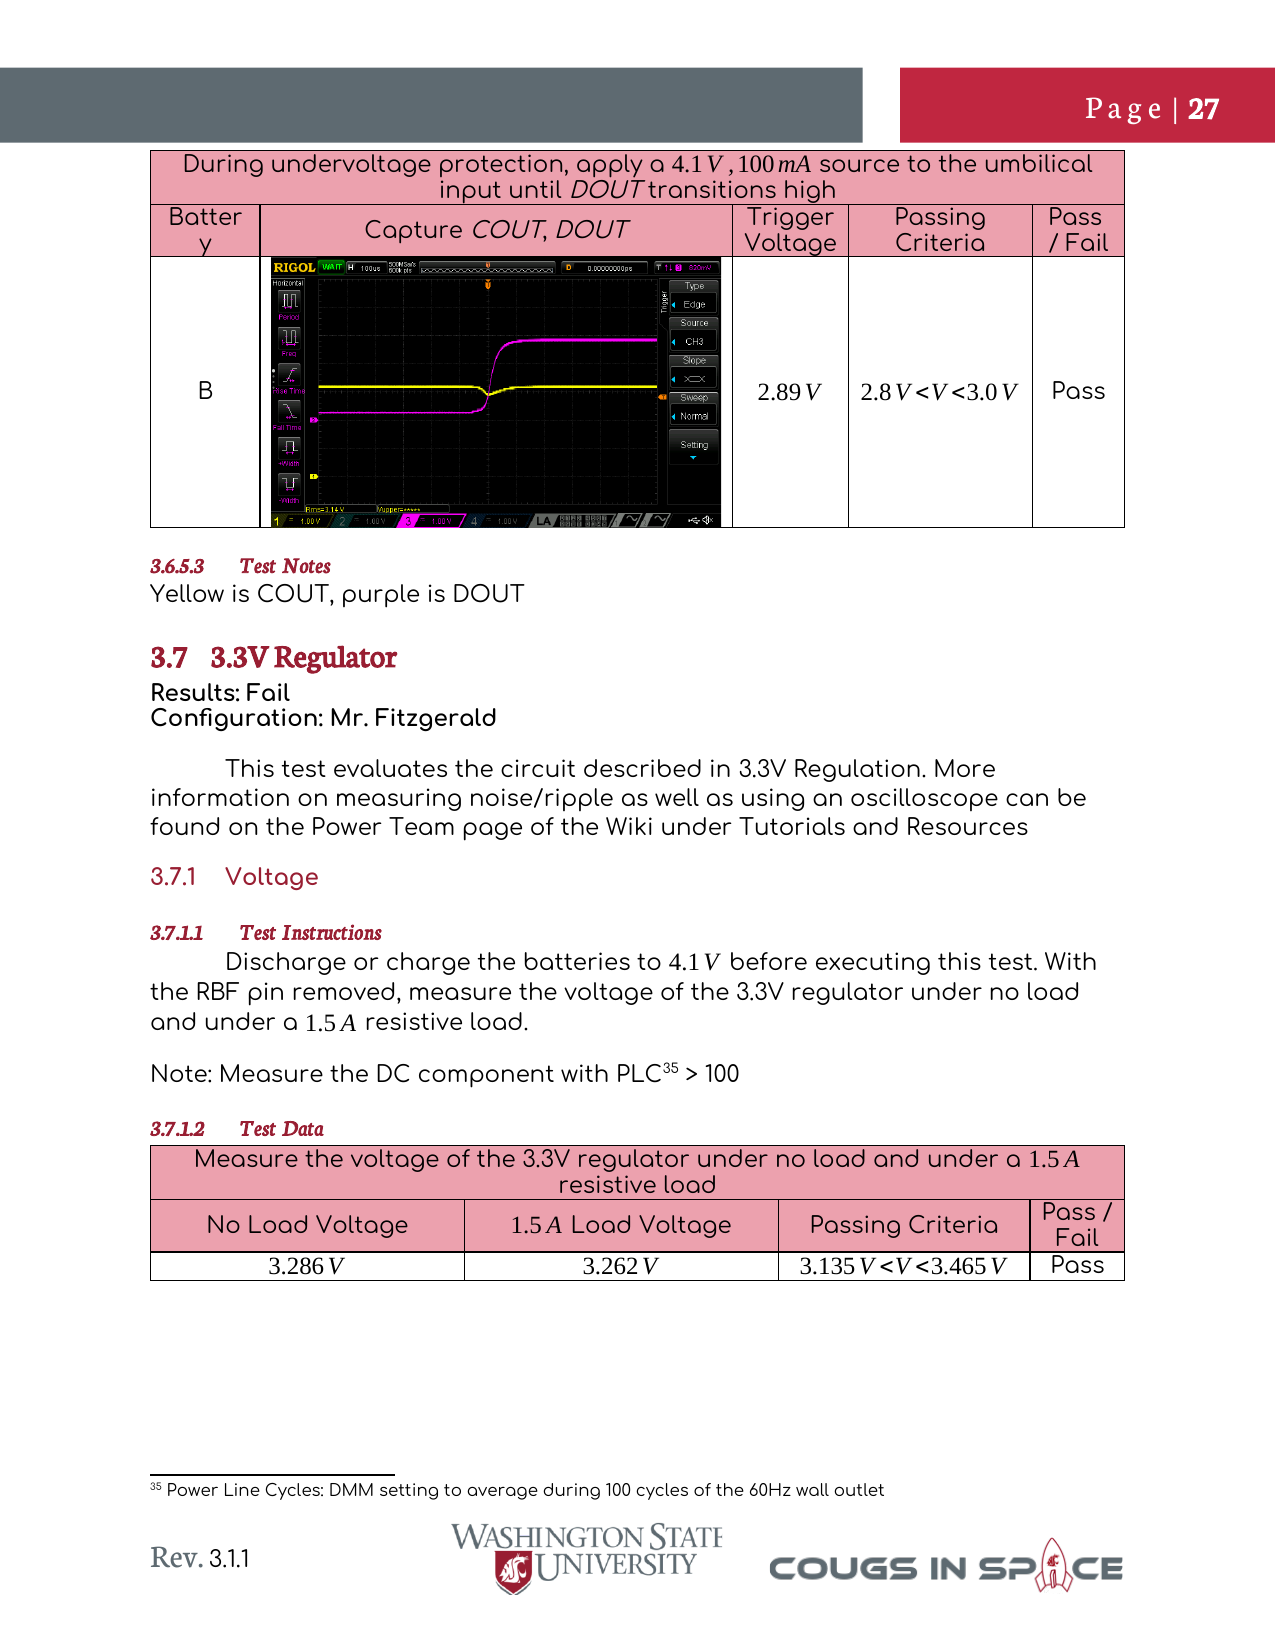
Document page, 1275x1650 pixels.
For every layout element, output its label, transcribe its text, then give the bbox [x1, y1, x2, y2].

table_cell [465, 1253, 778, 1280]
subtitle 3.3V Regulator [150, 632, 1125, 675]
subtitle Voltage [150, 866, 1125, 891]
subtitle Test Instructions [150, 916, 1125, 945]
table_cell Passing Criteria [779, 1200, 1029, 1251]
table_cell Capture COUT, DOUT [261, 205, 732, 256]
table_cell Pass [1031, 1253, 1124, 1280]
picture [271, 257, 722, 528]
table_header Measure the voltage of the 3.3V regulator under no load and under a resistive load [151, 1146, 1124, 1199]
table_cell [722, 257, 732, 527]
text Note: Measure the DC component with PLC > 100 [150, 1062, 1125, 1087]
text Configuration: Mr. Fitzgerald [150, 706, 1125, 732]
table_cell Passing Criteria [849, 205, 1032, 256]
table_cell Load Voltage [465, 1200, 778, 1251]
text This test evaluates the circuit described in 3.3V Regulation. More information on measuring noise/ripple as well as using an oscilloscope can be found on the Power Team page of the Wiki under Tutorials and Resources [150, 757, 1125, 841]
table_cell Pass / Fail [1033, 205, 1124, 256]
subtitle Test Data [150, 1112, 1125, 1141]
subtitle Test Notes [150, 549, 1125, 578]
table_cell [849, 257, 1032, 527]
text Yellow is COUT, purple is DOUT [150, 582, 1125, 608]
table_cell [733, 257, 848, 527]
table_cell Battery [151, 205, 259, 256]
table_header During undervoltage protection, apply a source to the umbilical input until DOUT transitions high [151, 151, 1124, 204]
table_cell [151, 1253, 464, 1280]
text Discharge or charge the batteries to before executing this test. With the RBF pin removed, measure the voltage of the 3.3V regulator under no load and under a resistive load. [150, 949, 1125, 1037]
table_cell Pass / Fail [1031, 1200, 1124, 1251]
table_cell No Load Voltage [151, 1200, 464, 1251]
table_cell Pass [1033, 257, 1124, 527]
table_cell [261, 257, 271, 527]
table_cell Trigger Voltage [733, 205, 848, 256]
picture [450, 1522, 723, 1595]
picture [769, 1537, 1123, 1594]
text Results: Fail [150, 681, 1125, 706]
table_cell [779, 1253, 1029, 1280]
table_cell B [151, 257, 259, 527]
